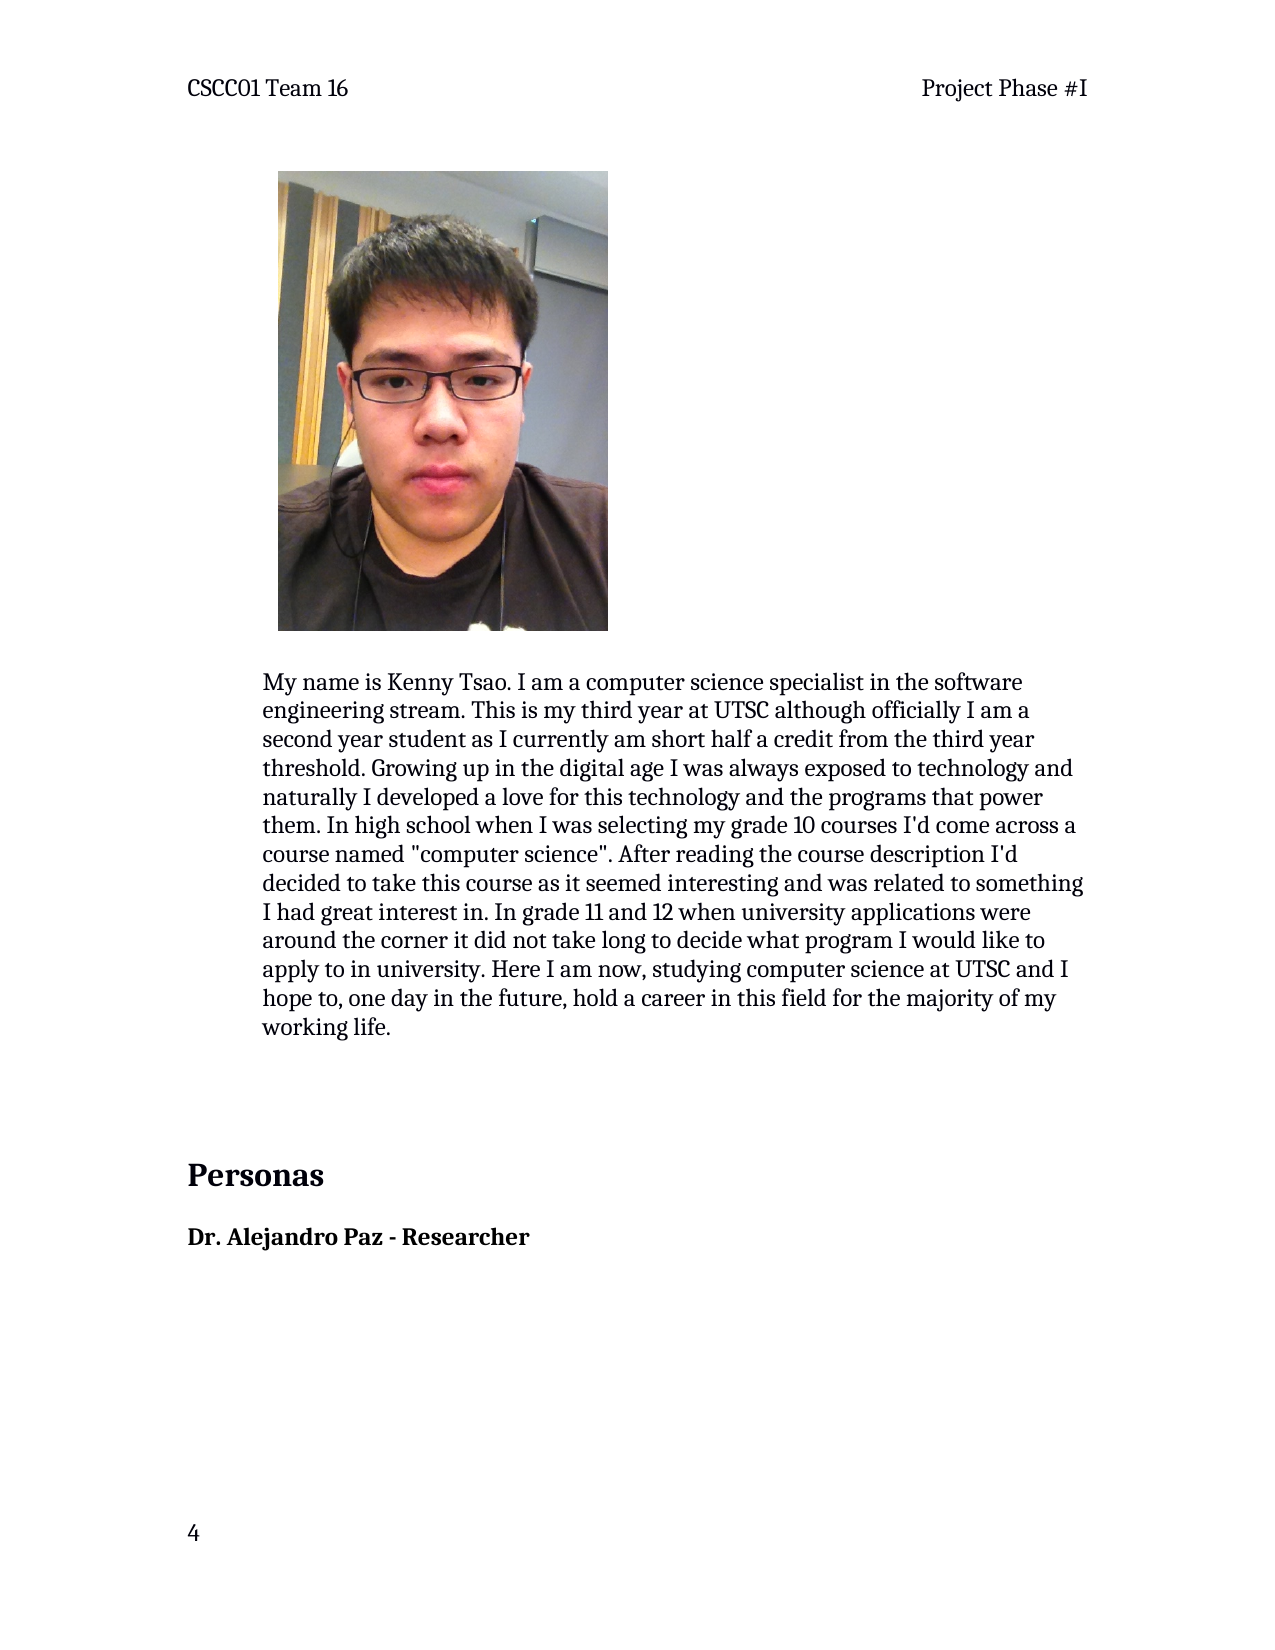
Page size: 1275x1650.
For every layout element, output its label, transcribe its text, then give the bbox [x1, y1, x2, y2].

text Personas [187, 1156, 1087, 1194]
list My name is Kenny Tsao. I am a computer science specialist in the software engineering stream. This is my third year at UTSC although officially I am a second year student as I currently am short half a credit from the third year threshold. Growing up in the digital age I was always exposed to technology and naturally I developed a love for this technology and the programs that power them. In high school when I was selecting my grade 10 courses I'd come across a course named "computer science". After reading the course description I'd decided to take this course as it seemed interesting and was related to something I had great interest in. In grade 11 and 12 when university applications were around the corner it did not take long to decide what program I would like to apply to in university. Here I am now, studying computer science at UTSC and I hope to, one day in the future, hold a career in this field for the majority of my working life. [262, 667, 1087, 1041]
text Dr. Alejandro Paz - Researcher [187, 1223, 1087, 1252]
picture [278, 171, 608, 631]
